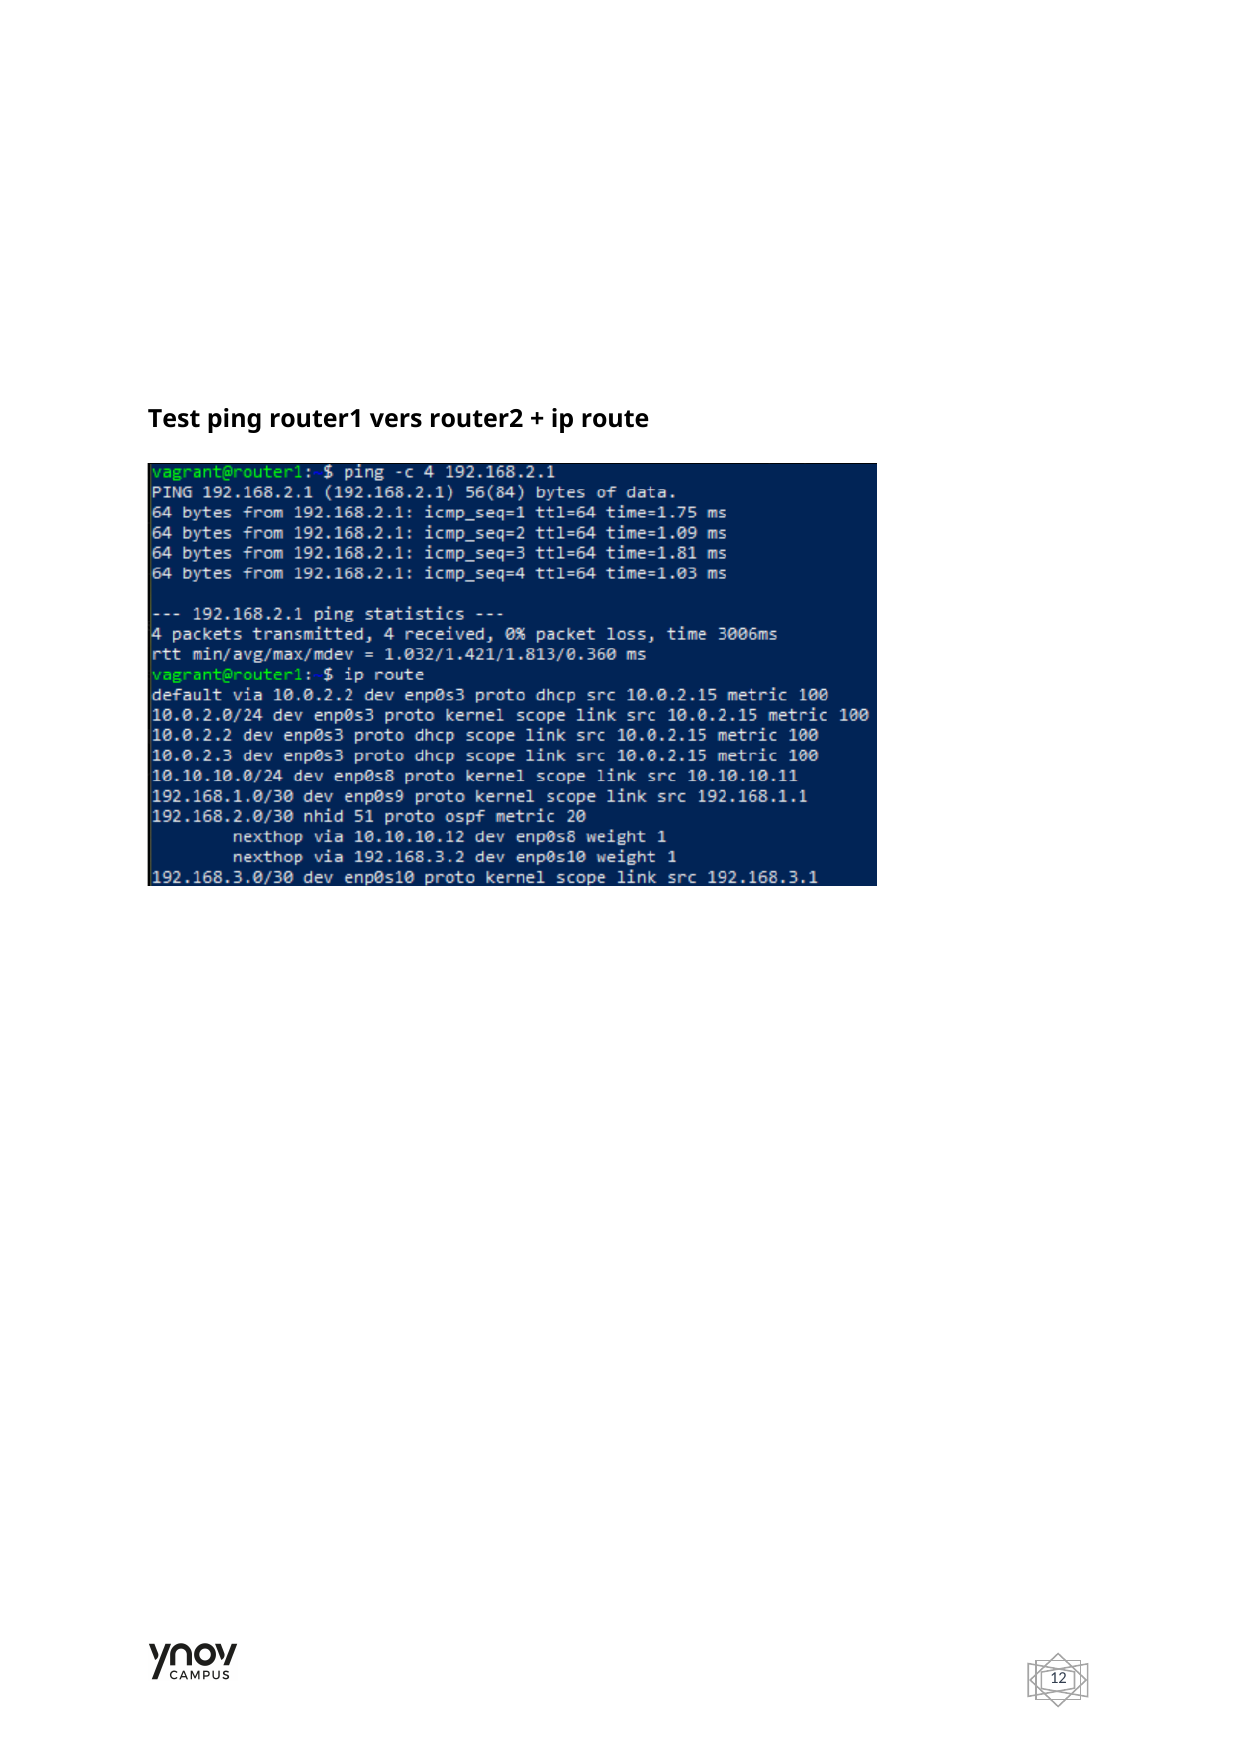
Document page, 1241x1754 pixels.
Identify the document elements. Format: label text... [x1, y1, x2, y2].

picture [147, 463, 877, 886]
picture [147, 1643, 239, 1681]
text Test ping router1 vers router2 + ip route [148, 401, 1093, 434]
